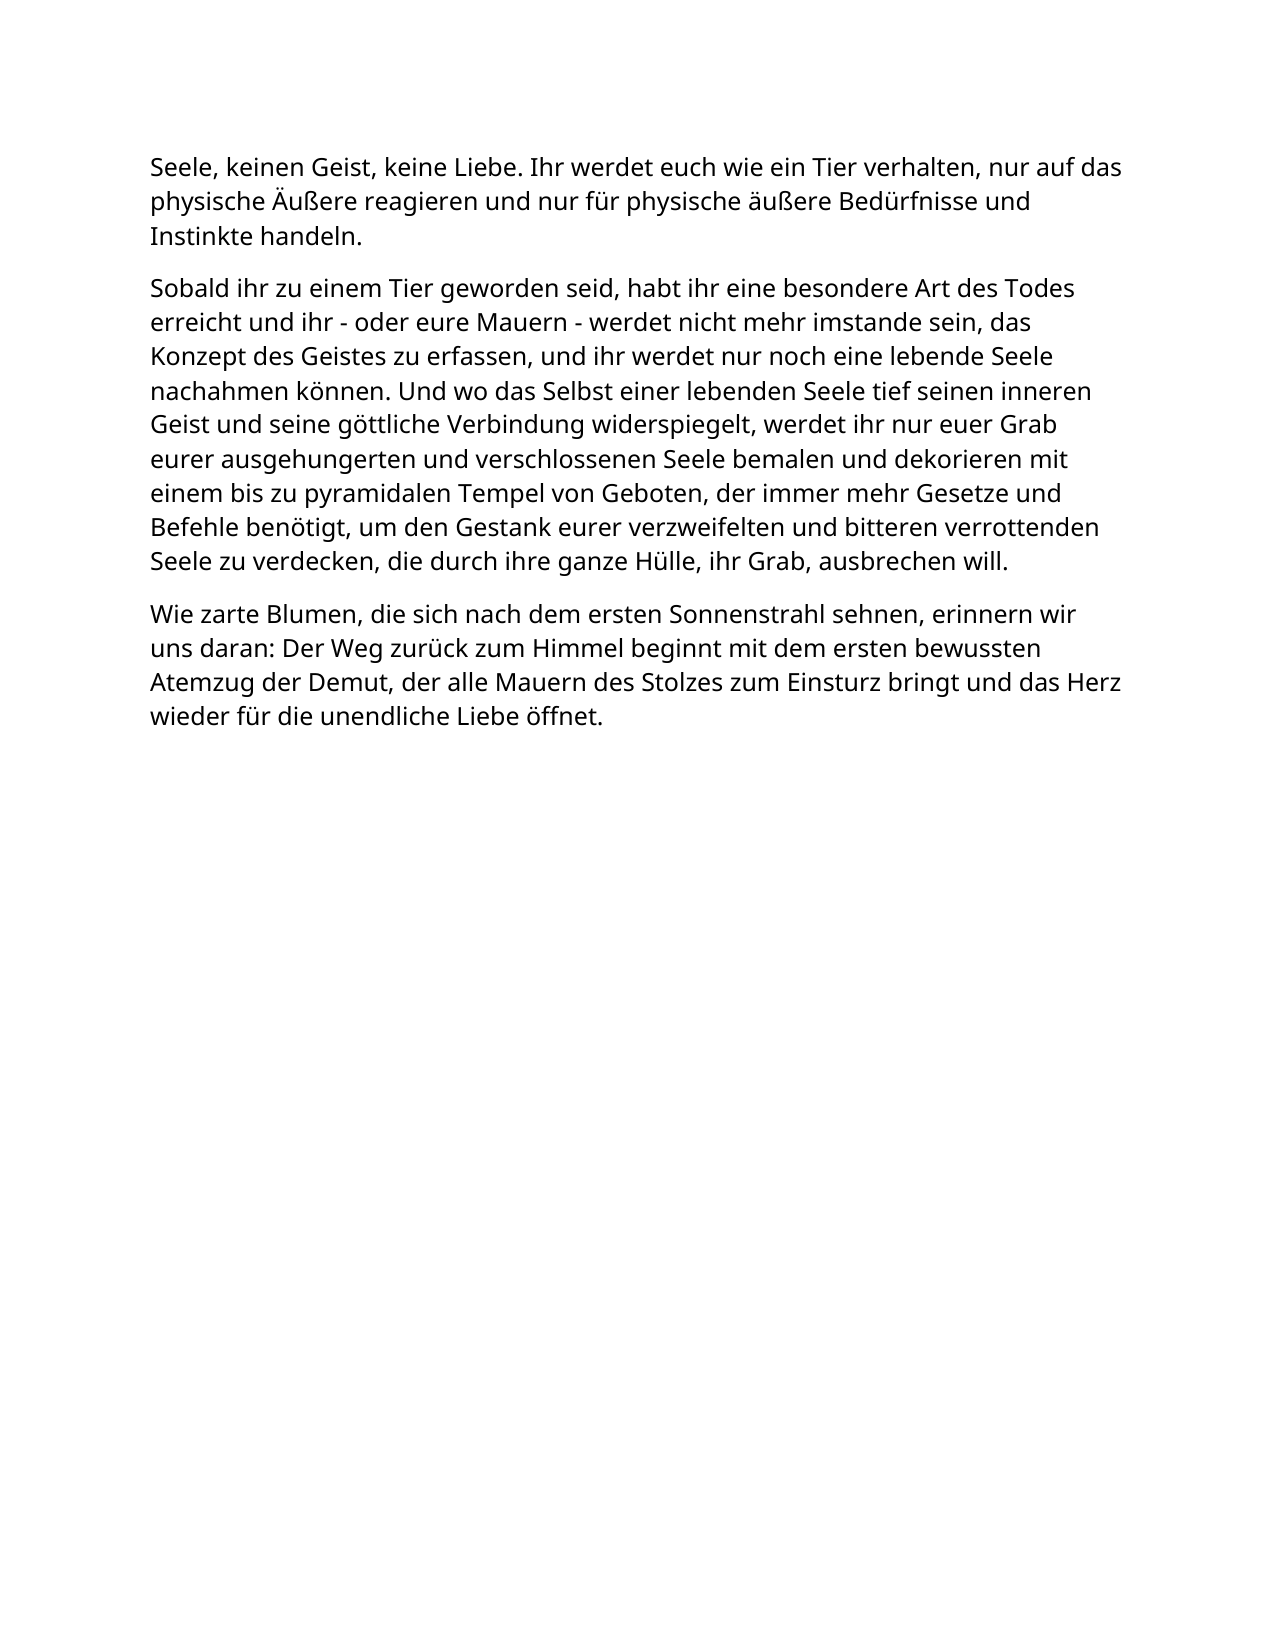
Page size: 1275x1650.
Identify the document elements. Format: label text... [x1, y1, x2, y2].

text Wie zarte Blumen, die sich nach dem ersten Sonnenstrahl sehnen, erinnern wir uns daran: Der Weg zurück zum Himmel beginnt mit dem ersten bewussten Atemzug der Demut, der alle Mauern des Stolzes zum Einsturz bringt und das Herz wieder für die unendliche Liebe öffnet. [150, 596, 1125, 732]
text Sobald ihr zu einem Tier geworden seid, habt ihr eine besondere Art des Todes erreicht und ihr - oder eure Mauern - werdet nicht mehr imstande sein, das Konzept des Geistes zu erfassen, und ihr werdet nur noch eine lebende Seele nachahmen können. Und wo das Selbst einer lebenden Seele tief seinen inneren Geist und seine göttliche Verbindung widerspiegelt, werdet ihr nur euer Grab eurer ausgehungerten und verschlossenen Seele bemalen und dekorieren mit einem bis zu pyramidalen Tempel von Geboten, der immer mehr Gesetze und Befehle benötigt, um den Gestank eurer verzweifelten und bitteren verrottenden Seele zu verdecken, die durch ihre ganze Hülle, ihr Grab, ausbrechen will. [150, 271, 1125, 577]
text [150, 150, 1125, 252]
